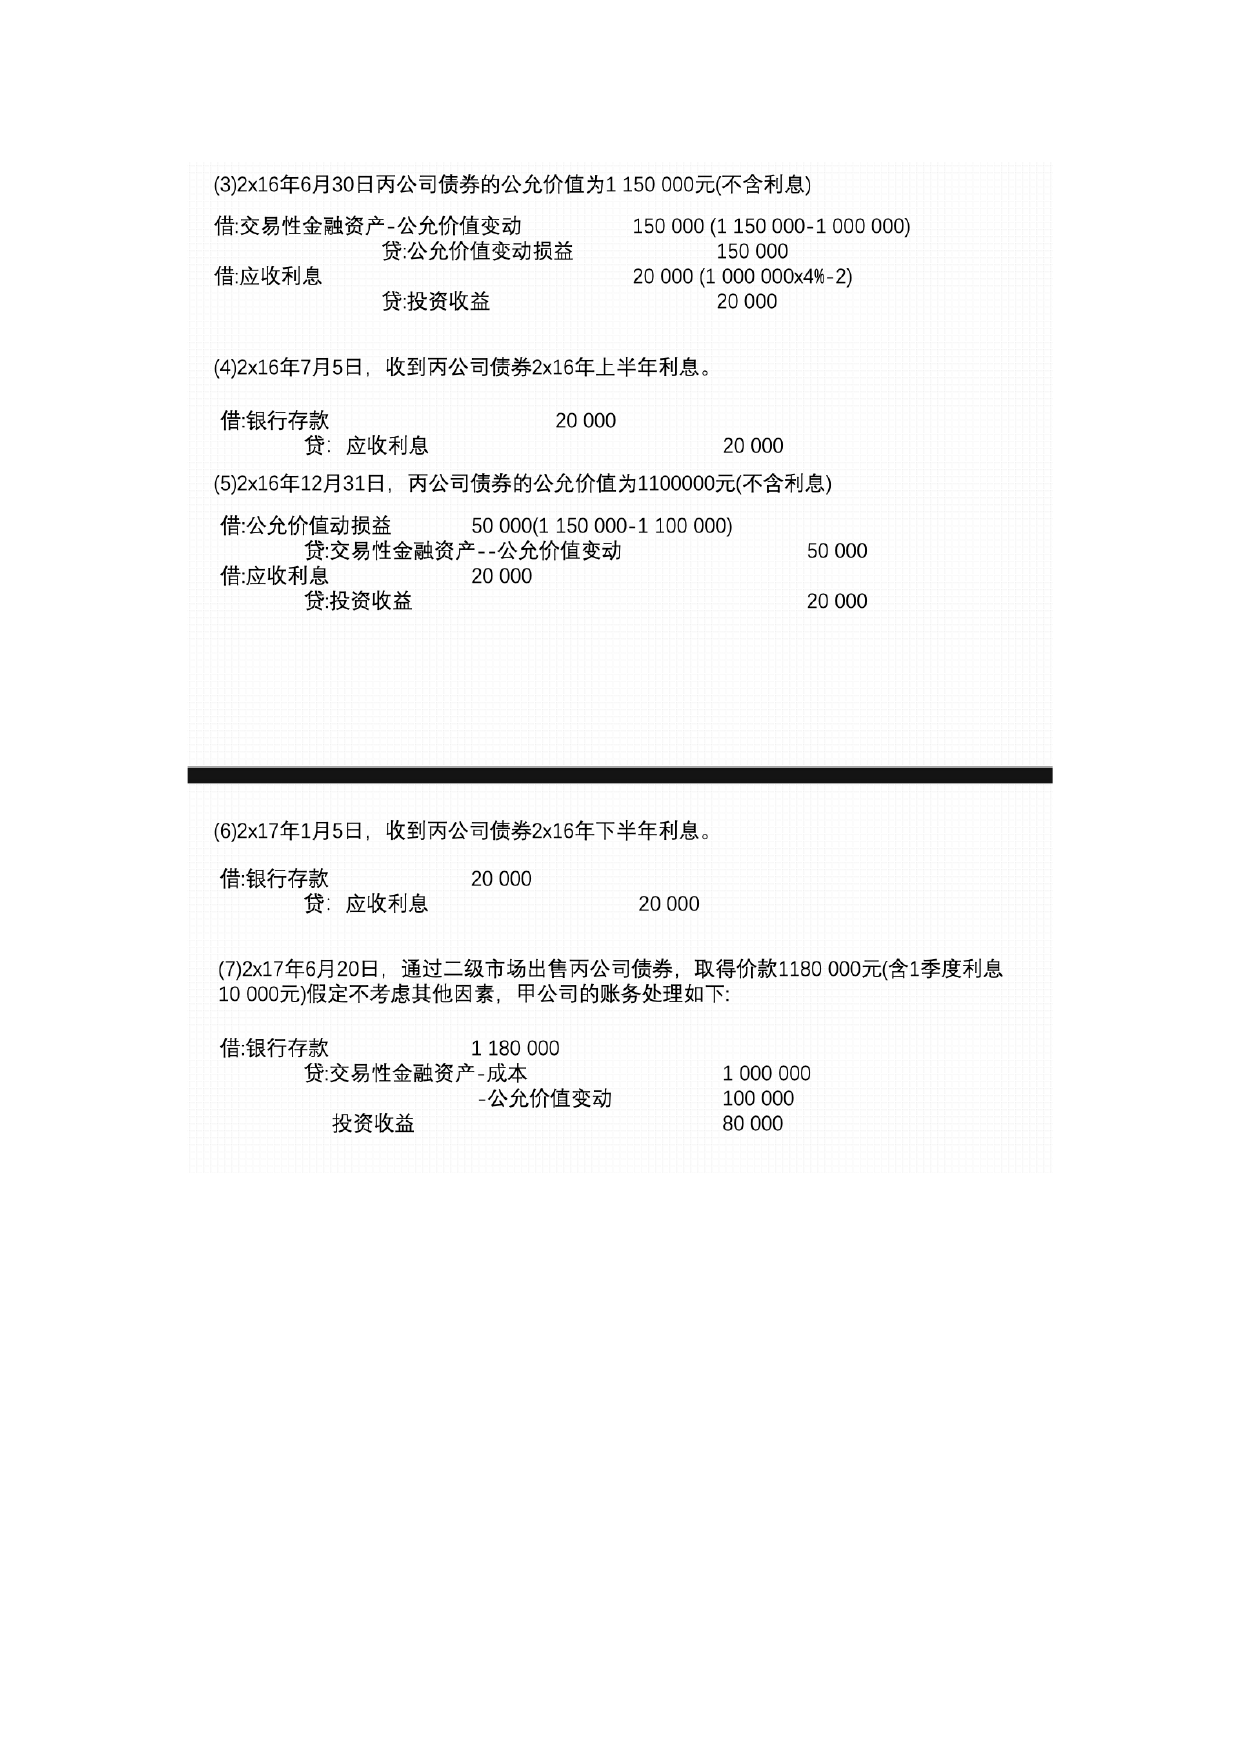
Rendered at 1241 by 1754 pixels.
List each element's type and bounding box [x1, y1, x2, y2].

picture [187, 162, 1053, 1173]
